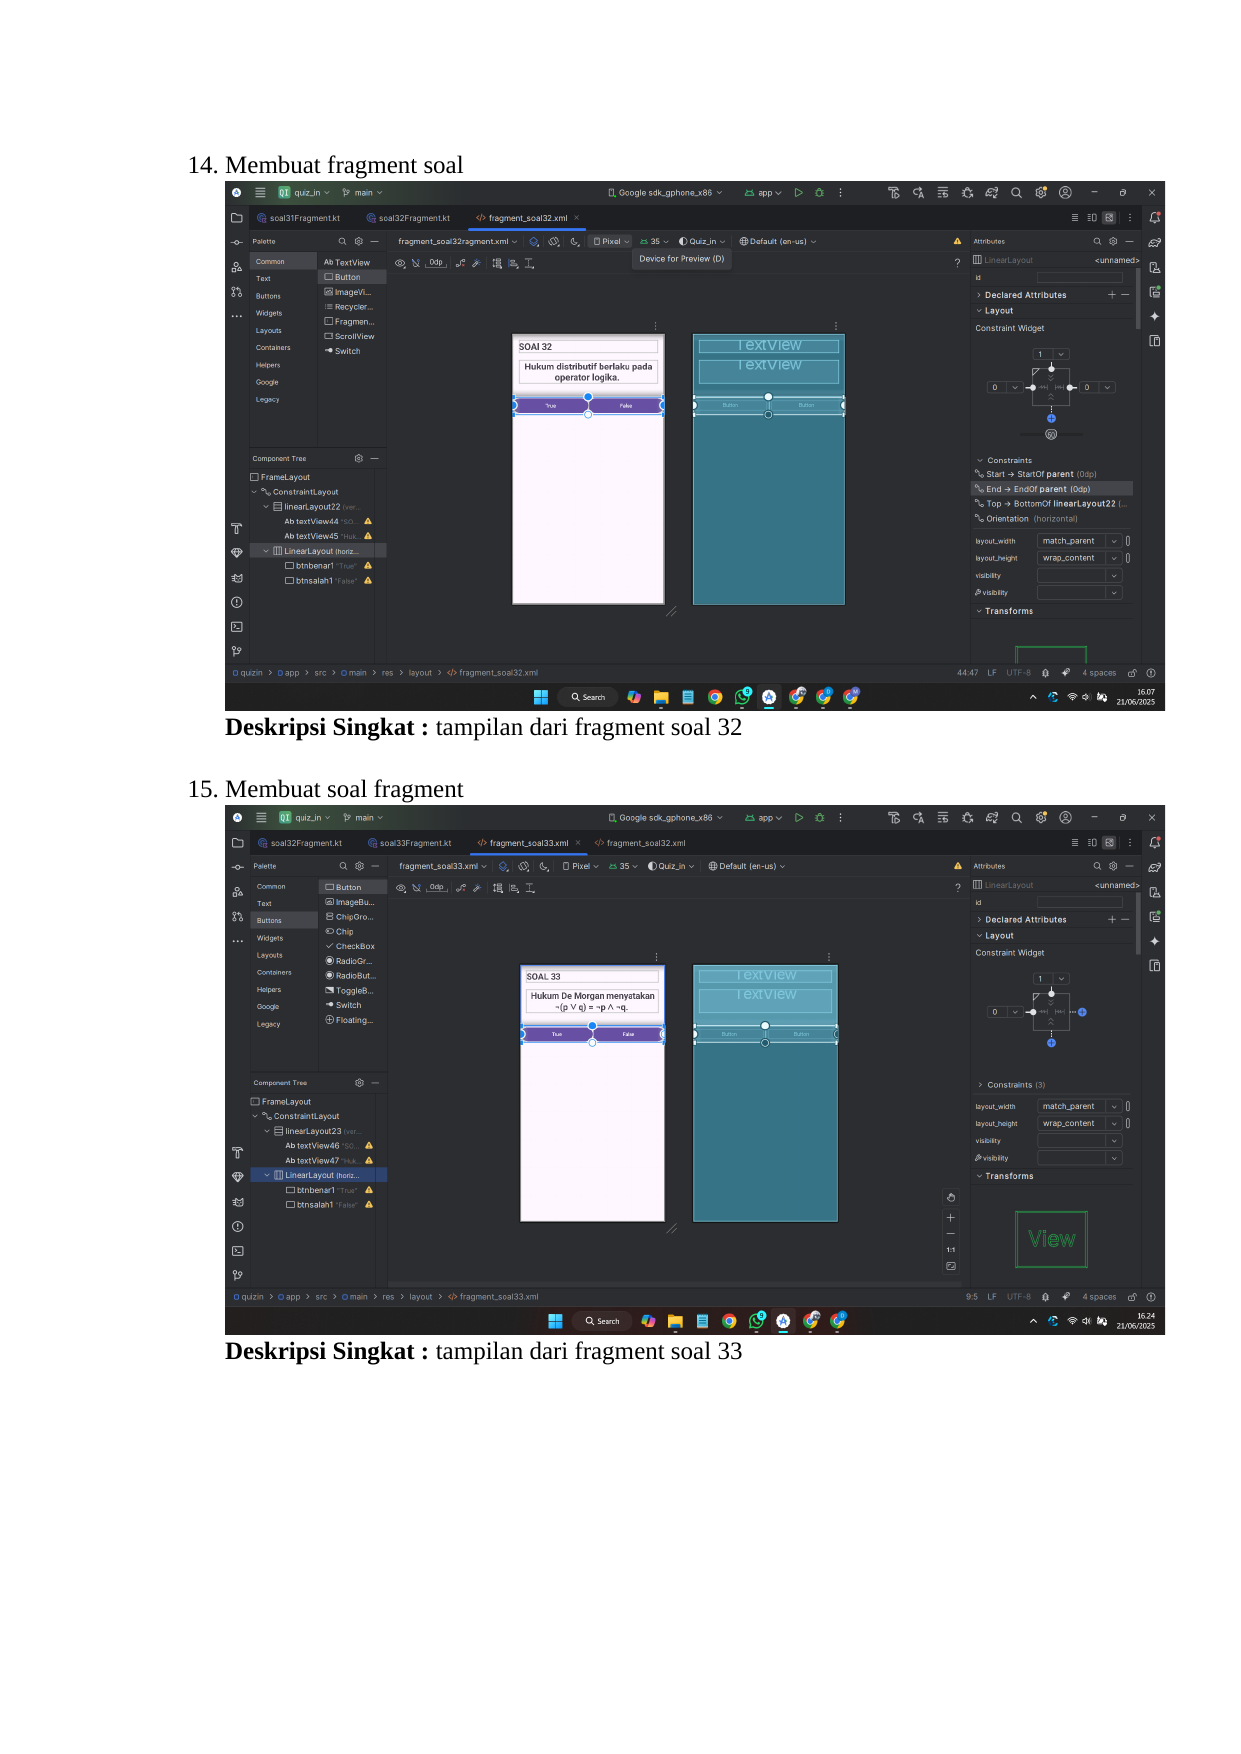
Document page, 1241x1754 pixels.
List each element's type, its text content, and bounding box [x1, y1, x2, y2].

list Deskripsi Singkat : tampilan dari fragment soal 33 [225, 1336, 1090, 1365]
list Membuat fragment soal [187, 150, 1090, 179]
list Deskripsi Singkat : tampilan dari fragment soal 32 [225, 712, 1090, 741]
list Membuat soal fragment [187, 774, 1090, 803]
picture [225, 181, 1166, 711]
picture [225, 805, 1166, 1335]
